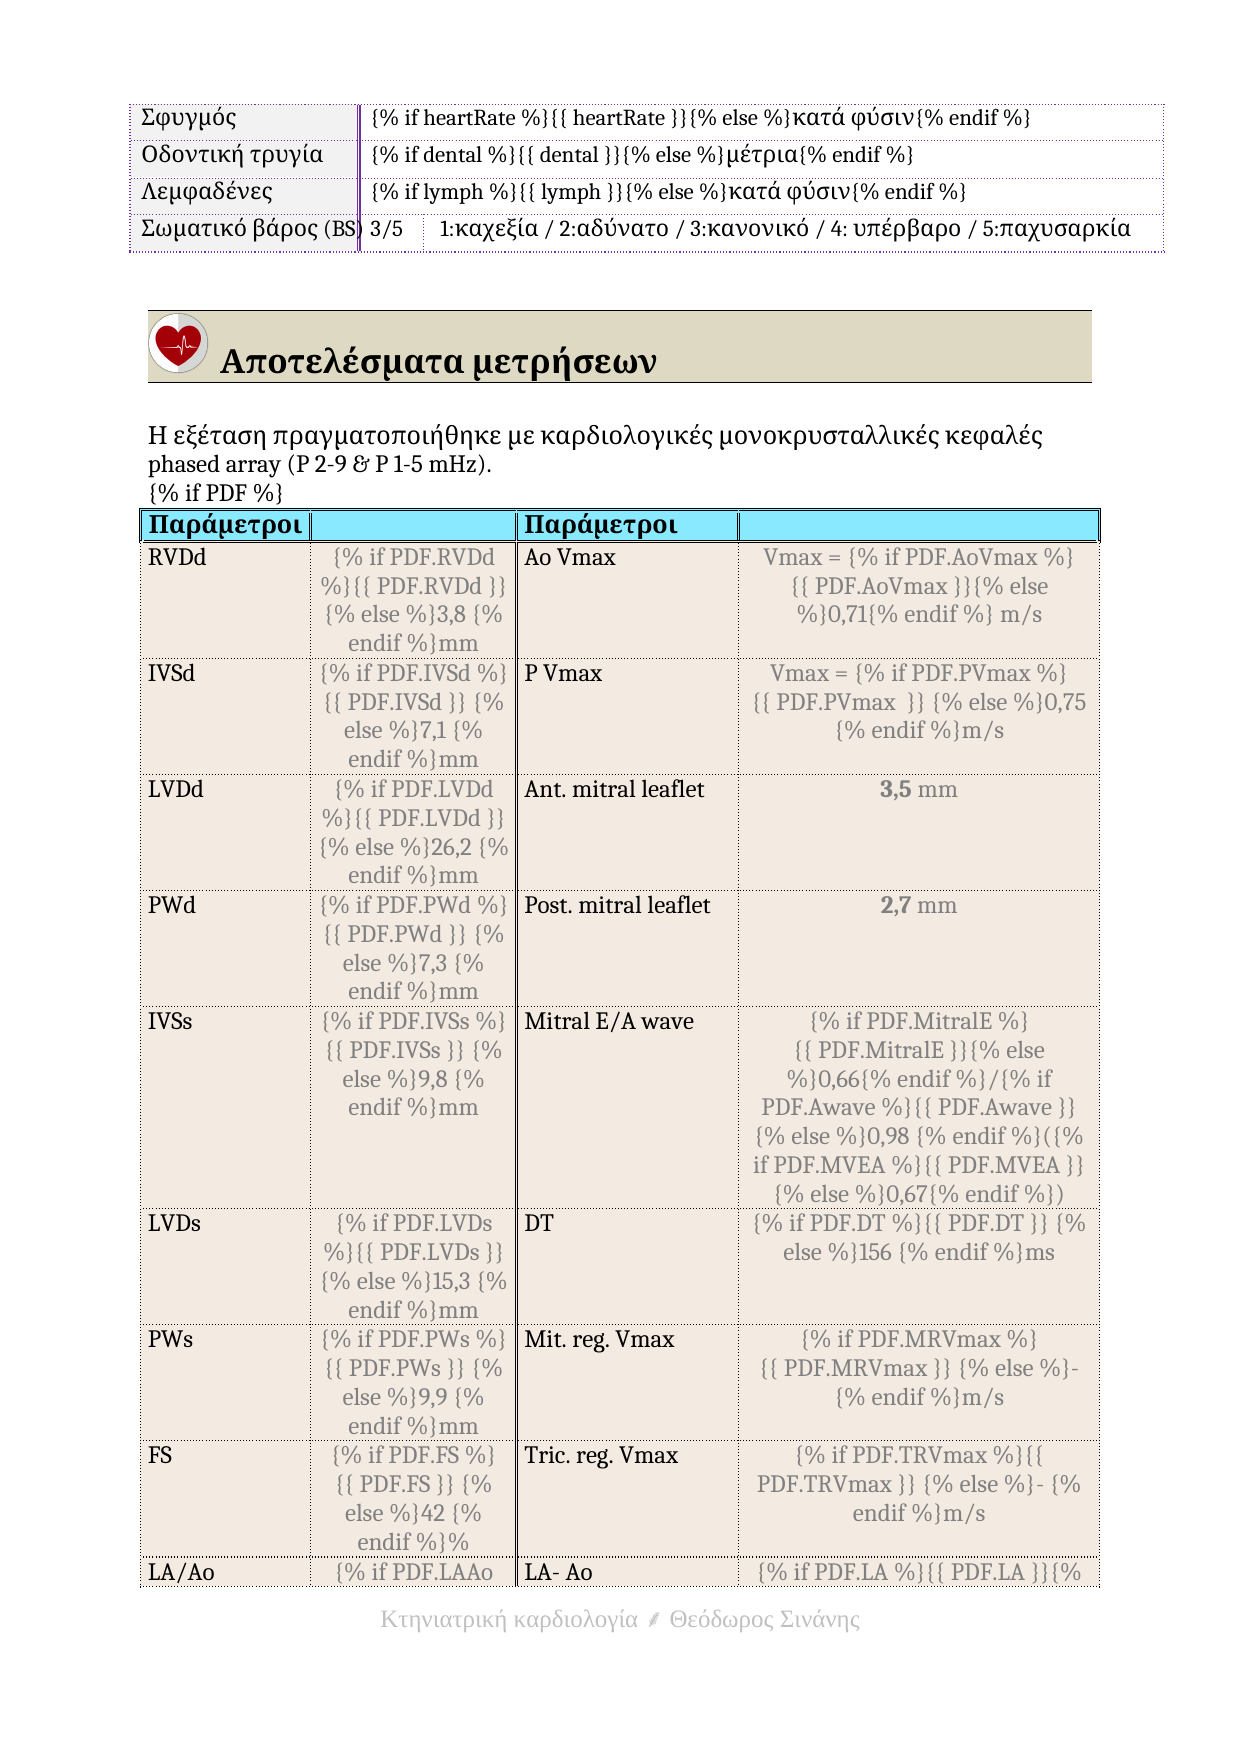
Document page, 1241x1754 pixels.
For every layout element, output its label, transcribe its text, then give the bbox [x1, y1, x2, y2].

table_cell {% if PDF.RVDd %}{{ PDF.RVDd }} {% else %}3,8 {% endif %}mm [310, 543, 515, 658]
table_cell {% if PDF.FS %}{{ PDF.FS }} {% else %}42 {% endif %}% [310, 1440, 515, 1556]
table_cell {% if PDF.DT %}{{ PDF.DT }} {% else %}156 {% endif %}ms [738, 1208, 1100, 1324]
text Η εξέταση πραγματοποιήθηκε με καρδιολογικές μονοκρυσταλλικές κεφαλές phased array (P 2-9 & P 1-5 mHz). [148, 422, 1092, 479]
table_cell {% if PDF.TRVmax %}{{ PDF.TRVmax }} {% else %}- {% endif %}m/s [738, 1440, 1100, 1556]
table_cell 3/5 [361, 214, 424, 251]
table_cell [310, 1556, 515, 1586]
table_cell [738, 1556, 1100, 1586]
table_cell IVSd [140, 658, 310, 774]
table_cell Mitral E/A wave [518, 1006, 738, 1208]
table_cell LA- Ao [518, 1556, 738, 1586]
text {% if PDF %} [148, 479, 1092, 508]
table_cell {% if PDF.PWd %}{{ PDF.PWd }} {% else %}7,3 {% endif %}mm [310, 890, 515, 1006]
table_cell IVSs [140, 1006, 310, 1208]
table_cell Οδοντική τρυγία [130, 140, 357, 177]
table_cell Mit. reg. Vmax [518, 1324, 738, 1440]
table_cell Vmax = {% if PDF.PVmax %}{{ PDF.PVmax }} {% else %}0,75 {% endif %}m/s [738, 658, 1100, 774]
table_cell {% if PDF.MitralE %}{{ PDF.MitralE }}{% else %}0,66{% endif %}/{% if PDF.Awave %}{{ PDF.Awave }} {% else %}0,98 {% endif %}({% if PDF.MVEA %}{{ PDF.MVEA }}{% else %}0,67{% endif %}) [738, 1006, 1100, 1208]
table_cell {% if dental %}{{ dental }}{% else %}μέτρια{% endif %} [361, 140, 1163, 177]
table_header [738, 511, 1098, 540]
table_cell P Vmax [518, 658, 738, 774]
table_cell {% if PDF.IVSd %}{{ PDF.IVSd }} {% else %}7,1 {% endif %}mm [310, 658, 515, 774]
table_header Παράμετροι [517, 511, 738, 540]
table_cell {% if PDF.LVDs %}{{ PDF.LVDs }} {% else %}15,3 {% endif %}mm [310, 1208, 515, 1324]
table_cell LA/Ao [140, 1556, 310, 1586]
table_cell 3,5 mm [738, 774, 1100, 890]
table_cell 1:καχεξία / 2:αδύνατο / 3:κανονικό / 4: υπέρβαρο / 5:παχυσαρκία [424, 214, 1163, 251]
picture [147, 313, 209, 374]
table_cell DT [518, 1208, 738, 1324]
table_cell 2,7 mm [738, 890, 1100, 1006]
table_cell Post. mitral leaflet [518, 890, 738, 1006]
table_cell PWd [140, 890, 310, 1006]
table_cell {% if PDF.IVSs %}{{ PDF.IVSs }} {% else %}9,8 {% endif %}mm [310, 1006, 515, 1208]
table_cell FS [140, 1440, 310, 1556]
table_header [310, 509, 517, 540]
table_cell Ant. mitral leaflet [518, 774, 738, 890]
table_cell {% if lymph %}{{ lymph }}{% else %}κατά φύσιν{% endif %} [361, 178, 1163, 214]
table_cell Tric. reg. Vmax [518, 1440, 738, 1556]
table_cell {% if PDF.MRVmax %}{{ PDF.MRVmax }} {% else %}- {% endif %}m/s [738, 1324, 1100, 1440]
text Αποτελέσματα μετρήσεων [148, 311, 1092, 382]
table_cell {% if PDF.LVDd %}{{ PDF.LVDd }} {% else %}26,2 {% endif %}mm [310, 774, 515, 890]
table_cell LVDs [140, 1208, 310, 1324]
table_cell Σφυγμός [130, 104, 357, 140]
table_cell RVDd [140, 540, 310, 658]
table_cell Σωματικό βάρος (BS) [130, 214, 357, 251]
table_cell LVDd [140, 774, 310, 890]
table_cell {% if heartRate %}{{ heartRate }}{% else %}κατά φύσιν{% endif %} [361, 104, 1163, 140]
table_cell Λεμφαδένες [130, 178, 357, 214]
table_cell {% if PDF.PWs %}{{ PDF.PWs }} {% else %}9,9 {% endif %}mm [310, 1324, 515, 1440]
table_cell Vmax = {% if PDF.AoVmax %}{{ PDF.AoVmax }}{% else %}0,71{% endif %} m/s [738, 540, 1100, 658]
table_cell Ao Vmax [518, 543, 738, 658]
table_cell PWs [140, 1324, 310, 1440]
table_header Παράμετροι [142, 511, 310, 540]
